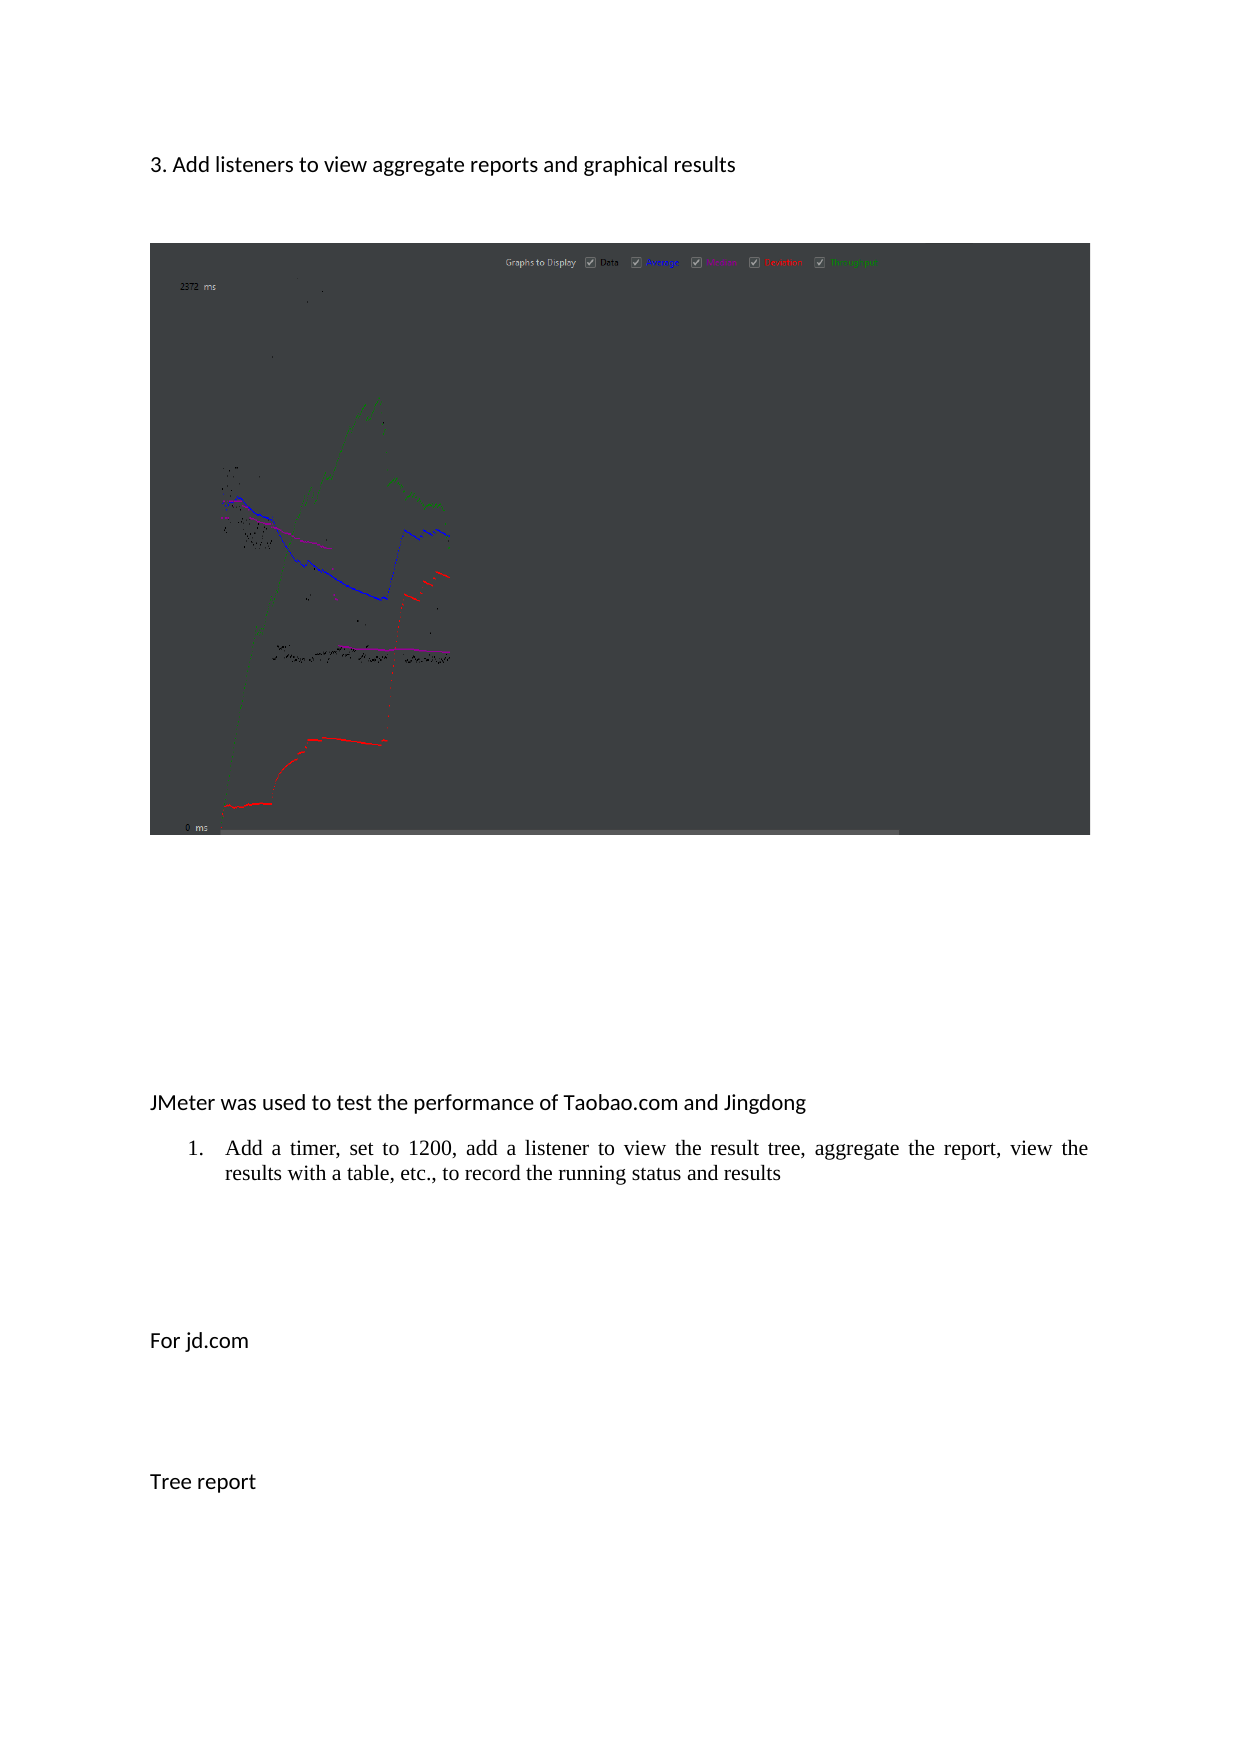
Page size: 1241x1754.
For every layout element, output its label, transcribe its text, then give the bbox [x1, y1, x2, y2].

list Add a timer, set to 1200, add a listener to view the result tree, aggregate the report, view the results with a table, etc., to record the running status and results [187, 1135, 1090, 1186]
text Tree report [150, 1467, 1090, 1495]
picture [150, 243, 1091, 835]
text 3. Add listeners to view aggregate reports and graphical results [150, 150, 1090, 178]
text For jd.com [150, 1326, 1090, 1354]
text JMeter was used to test the performance of Taobao.com and Jingdong [150, 1088, 1090, 1116]
